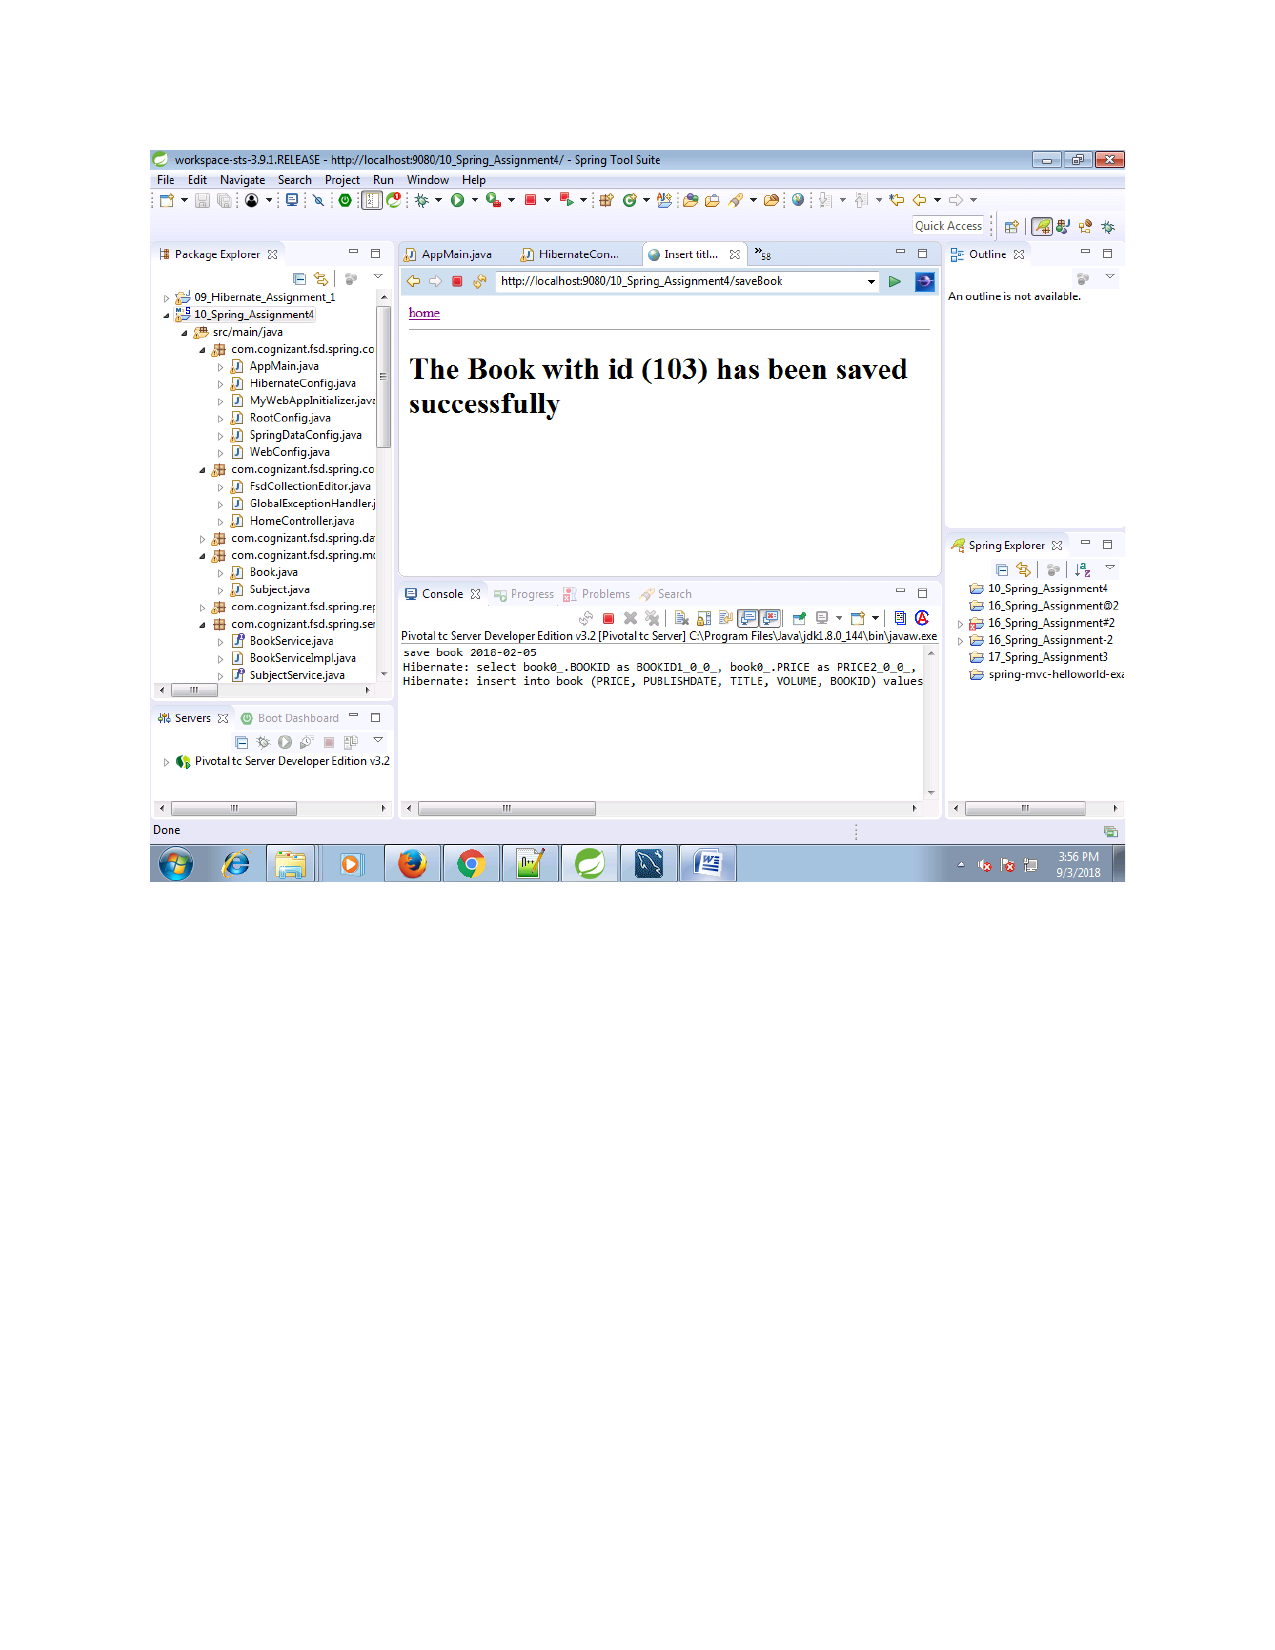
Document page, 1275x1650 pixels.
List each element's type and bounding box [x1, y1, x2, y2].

picture [150, 150, 1125, 882]
